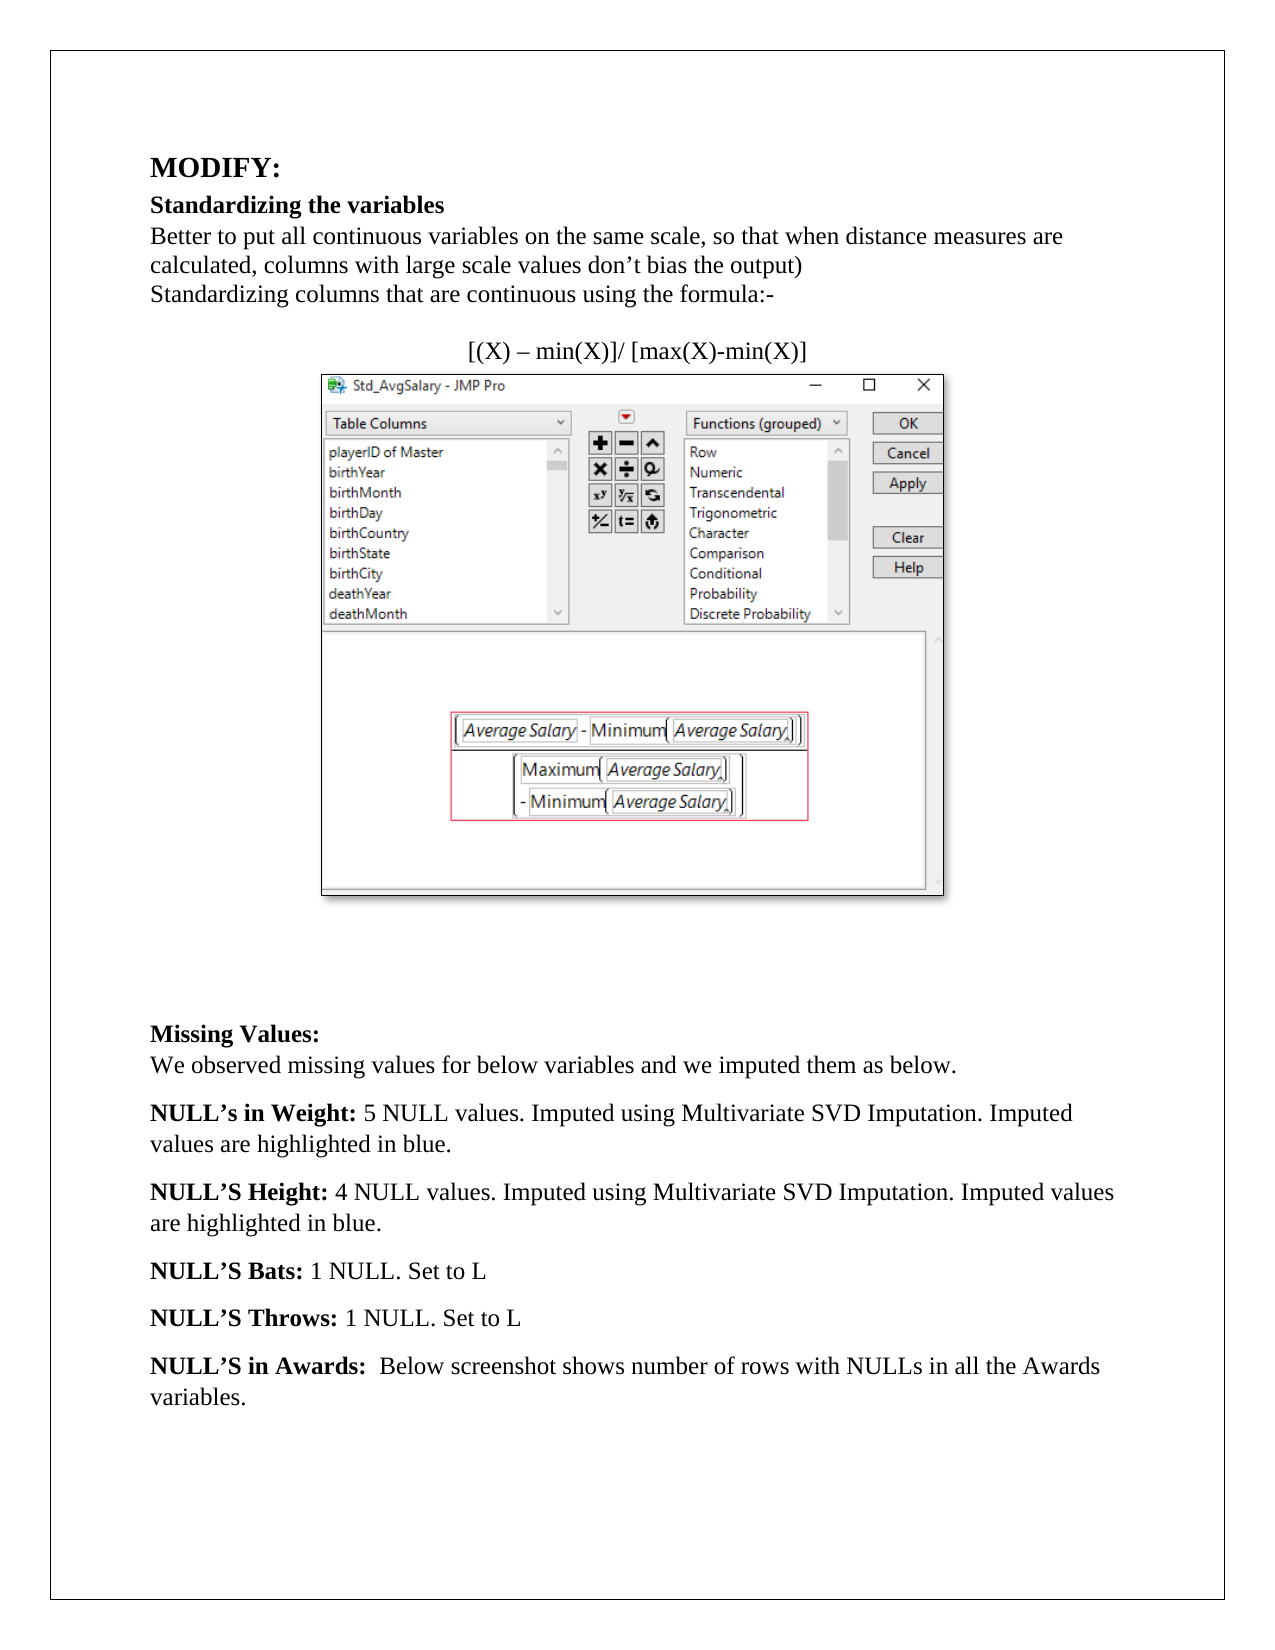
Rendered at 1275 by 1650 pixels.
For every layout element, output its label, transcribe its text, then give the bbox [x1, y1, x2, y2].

text Standardizing columns that are continuous using the formula:- [150, 279, 1125, 308]
text NULL’S in Awards: Below screenshot shows number of rows with NULLs in all the Awards variables. [150, 1351, 1125, 1411]
text NULL’S Bats: 1 NULL. Set to L [150, 1256, 1125, 1284]
text NULL’s in Weight: 5 NULL values. Imputed using Multivariate SVD Imputation. Imputed values are highlighted in blue. [150, 1098, 1125, 1158]
subtitle MODIFY: [150, 150, 1125, 183]
text Better to put all continuous variables on the same scale, so that when distance measures are calculated, columns with large scale values don’t bias the output) [150, 221, 1125, 279]
text [(X) – min(X)]/ [max(X)-min(X)] [150, 336, 1125, 365]
text NULL’S Height: 4 NULL values. Imputed using Multivariate SVD Imputation. Imputed values are highlighted in blue. [150, 1177, 1125, 1237]
text NULL’S Throws: 1 NULL. Set to L [150, 1303, 1125, 1332]
subtitle Missing Values: [150, 1019, 1125, 1048]
text We observed missing values for below variables and we imputed them as below. [150, 1051, 1125, 1079]
picture [322, 375, 943, 895]
subtitle Standardizing the variables [150, 190, 1125, 219]
